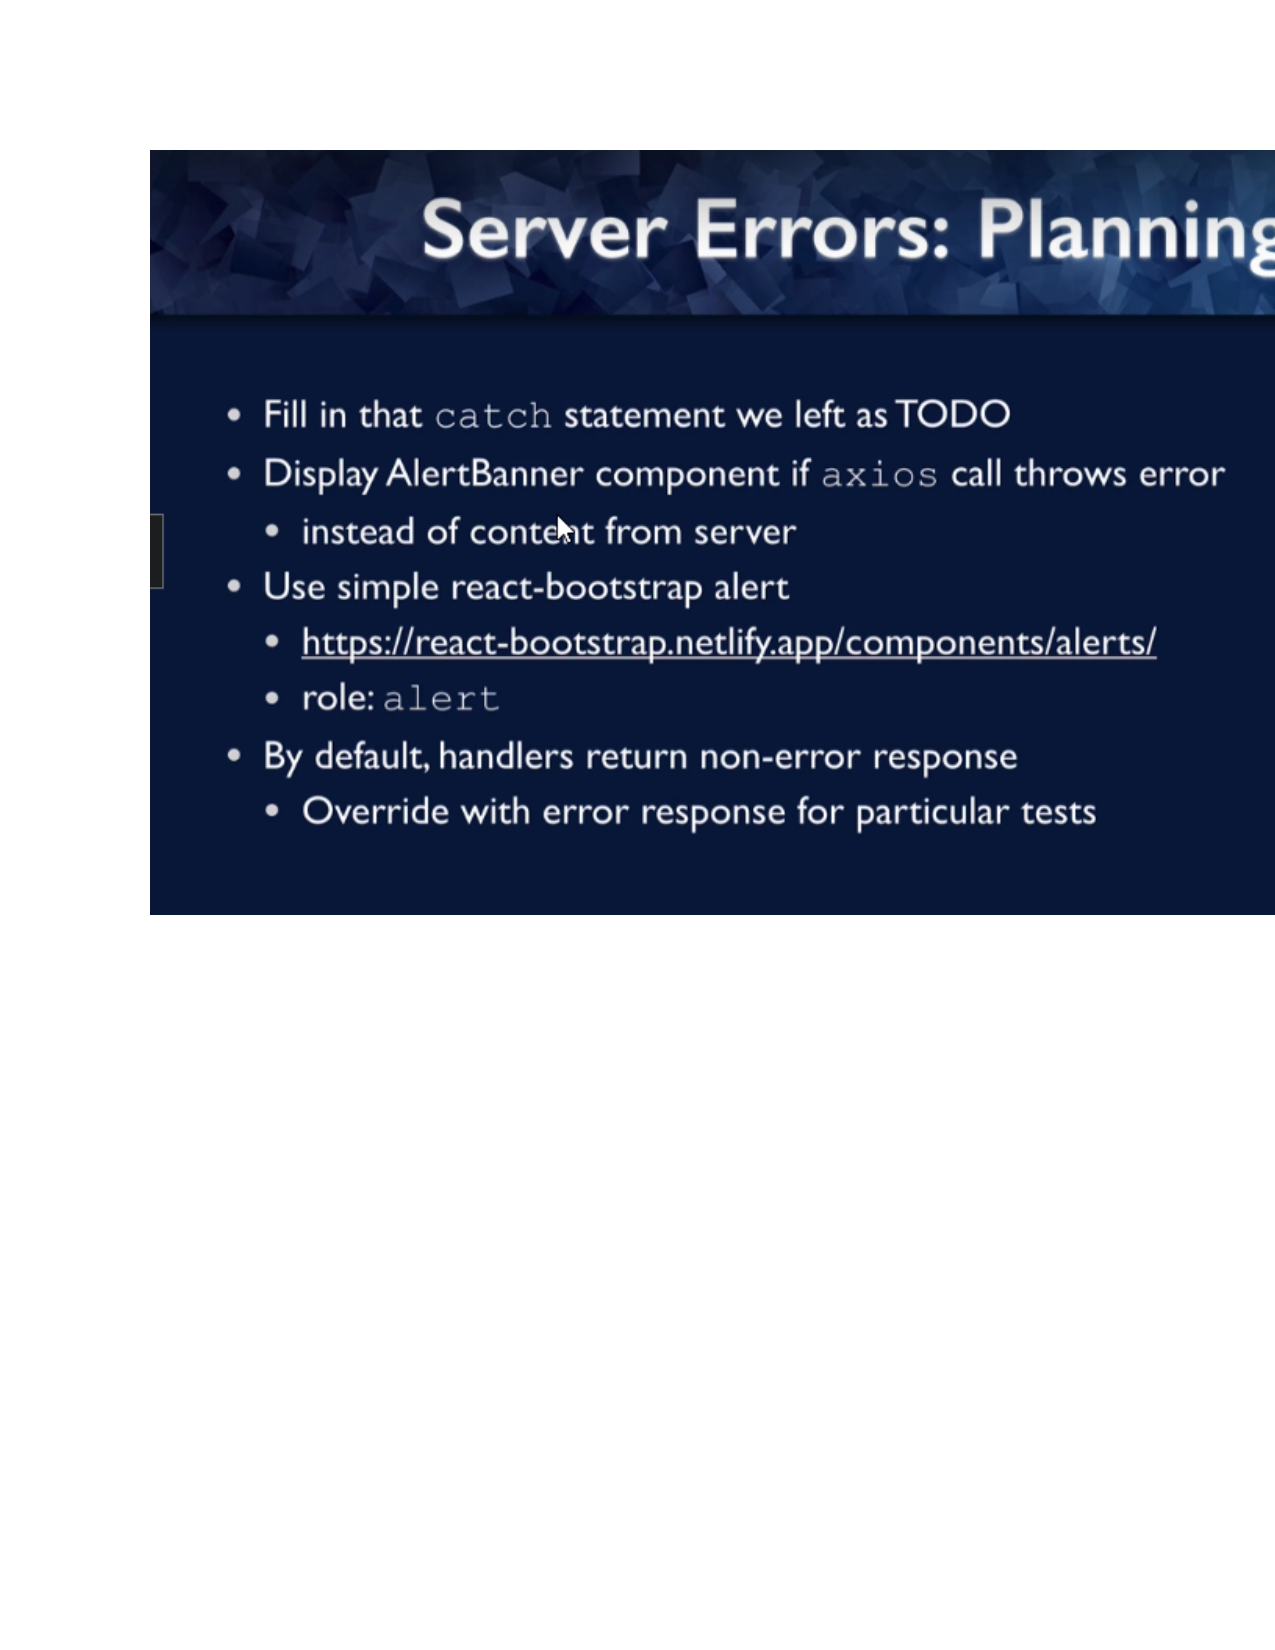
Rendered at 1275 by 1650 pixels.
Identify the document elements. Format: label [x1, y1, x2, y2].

picture [150, 150, 1275, 915]
